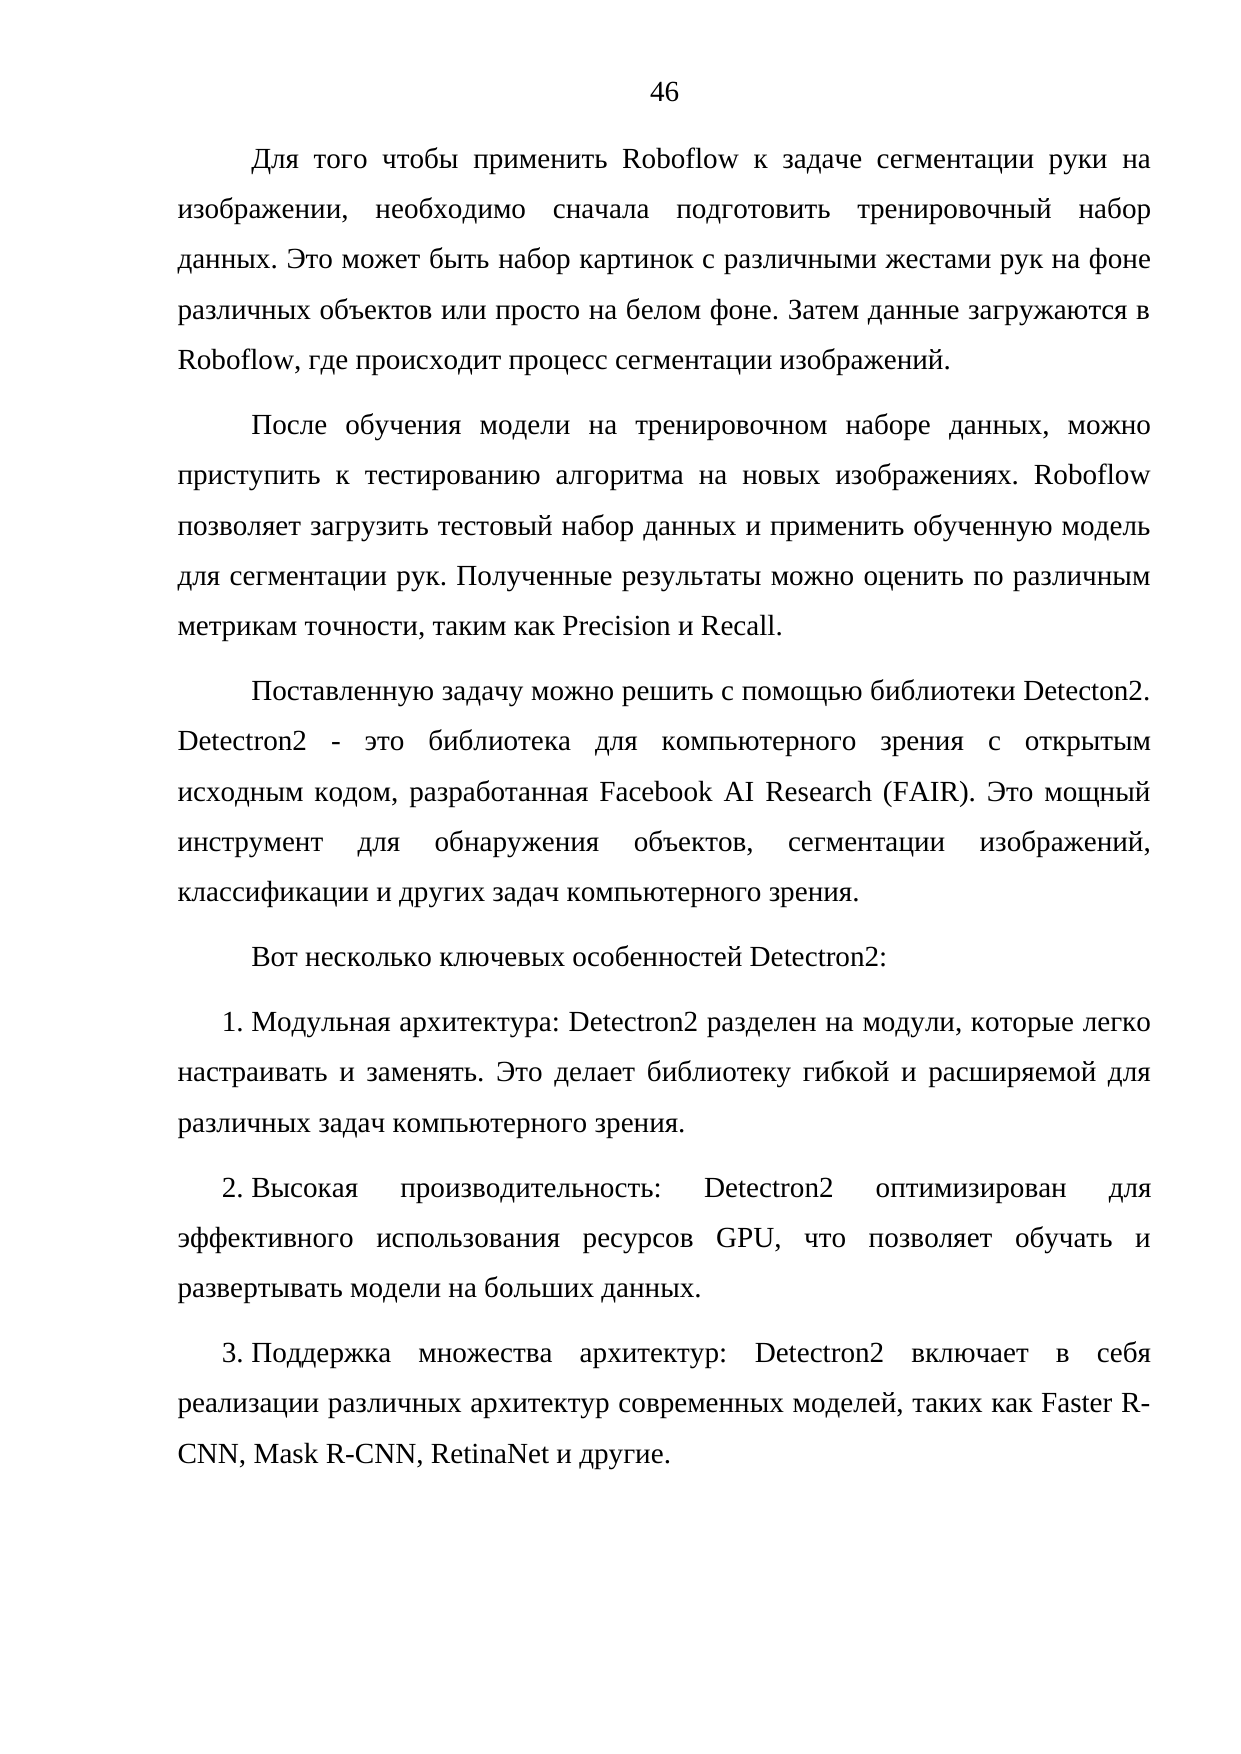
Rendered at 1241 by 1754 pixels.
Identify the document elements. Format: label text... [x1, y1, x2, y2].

list Высокая производительность: Detectron2 оптимизирован для эффективного использования ресурсов GPU, что позволяет обучать и развертывать модели на больших данных. [177, 1170, 1152, 1304]
text Вот несколько ключевых особенностей Detectron2: [177, 939, 1152, 973]
text Поставленную задачу можно решить с помощью библиотеки Detecton2. Detectron2 - это библиотека для компьютерного зрения с открытым исходным кодом, разработанная Facebook AI Research (FAIR). Это мощный инструмент для обнаружения объектов, сегментации изображений, классификации и других задач компьютерного зрения. [177, 673, 1152, 908]
text После обучения модели на тренировочном наборе данных, можно приступить к тестированию алгоритма на новых изображениях. Roboflow позволяет загрузить тестовый набор данных и применить обученную модель для сегментации рук. Полученные результаты можно оценить по различным метрикам точности, таким как Precision и Recall. [177, 407, 1152, 642]
list Модульная архитектура: Detectron2 разделен на модули, которые легко настраивать и заменять. Это делает библиотеку гибкой и расширяемой для различных задач компьютерного зрения. [177, 1004, 1152, 1138]
text Для того чтобы применить Roboflow к задаче сегментации руки на изображении, необходимо сначала подготовить тренировочный набор данных. Это может быть набор картинок с различными жестами рук на фоне различных объектов или просто на белом фоне. Затем данные загружаются в Roboflow, где происходит процесс сегментации изображений. [177, 141, 1152, 376]
list Поддержка множества архитектур: Detectron2 включает в себя реализации различных архитектур современных моделей, таких как Faster R-CNN, Mask R-CNN, RetinaNet и другие. [177, 1335, 1152, 1469]
